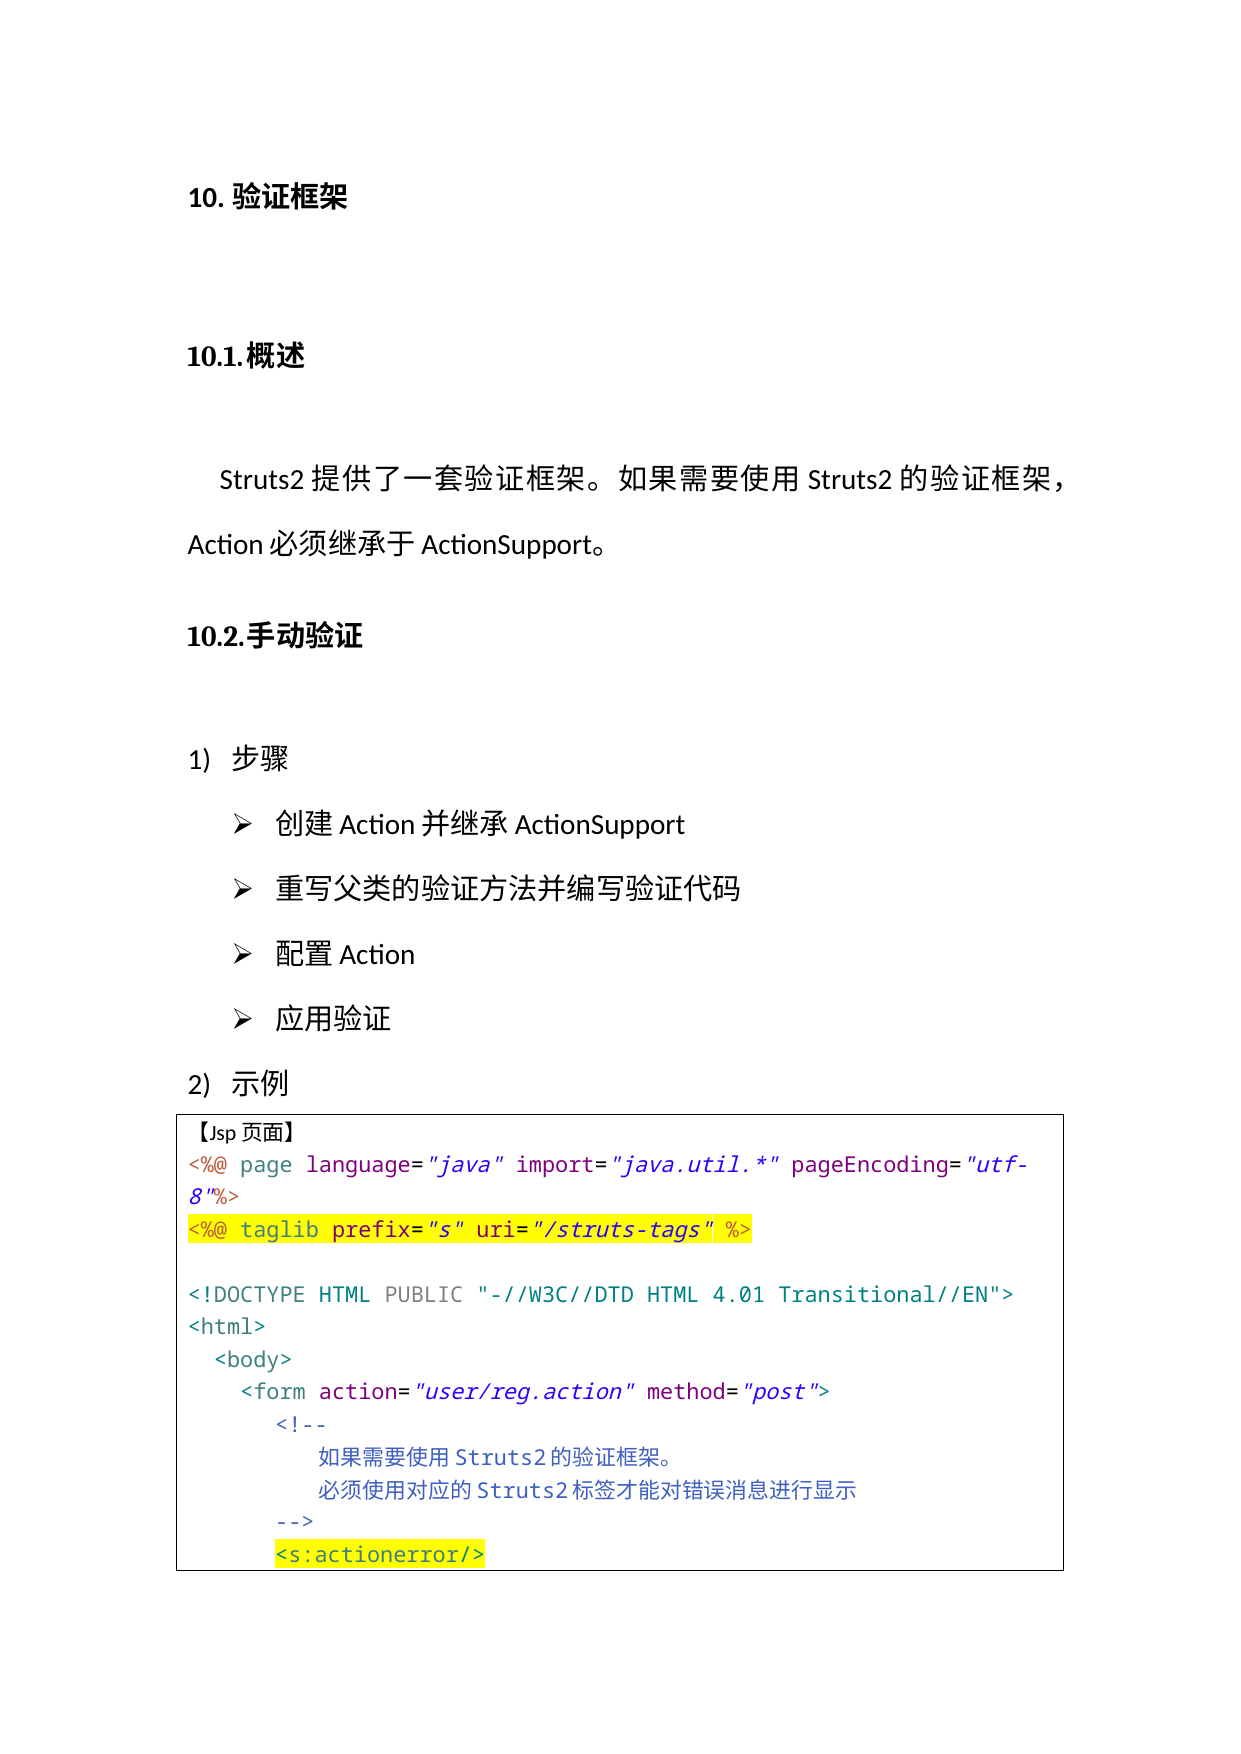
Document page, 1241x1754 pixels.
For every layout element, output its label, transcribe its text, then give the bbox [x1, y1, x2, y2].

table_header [177, 1115, 1063, 1570]
list 示例 [187, 1049, 1053, 1114]
list 重写父类的验证方法并编写验证代码 [231, 854, 1053, 919]
list 步骤 [187, 724, 1053, 789]
subtitle 手动验证 [187, 601, 1053, 666]
list 应用验证 [231, 984, 1053, 1049]
subtitle 验证框架 [187, 162, 1053, 227]
list 配置Action [231, 919, 1053, 984]
text Struts2提供了一套验证框架。如果需要使用Struts2的验证框架，Action必须继承于ActionSupport。 [187, 444, 1053, 574]
subtitle 概述 [187, 321, 1053, 386]
list 创建Action并继承ActionSupport [231, 789, 1053, 854]
